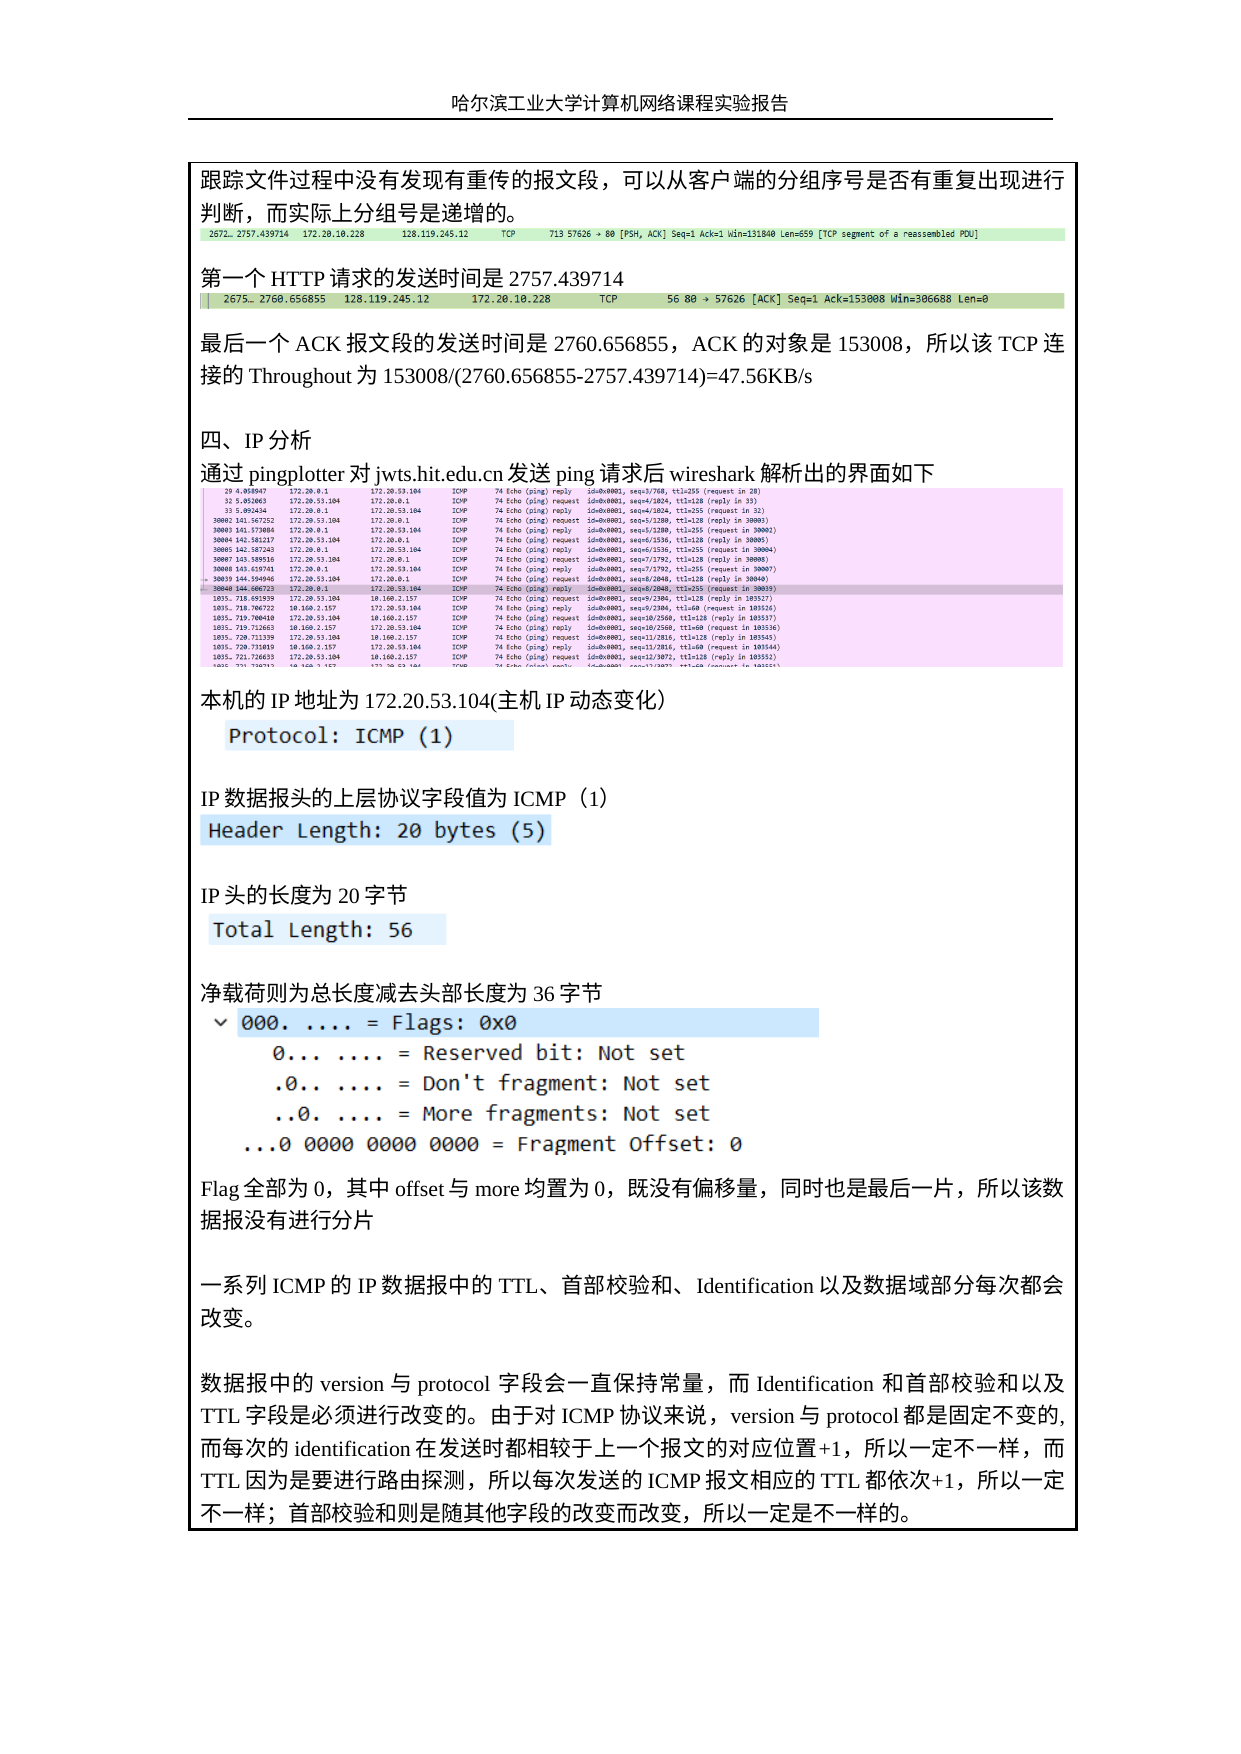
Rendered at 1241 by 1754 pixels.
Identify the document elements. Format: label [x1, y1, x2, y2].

table_cell [191, 163, 1075, 1528]
picture [200, 488, 1063, 667]
picture [200, 293, 1065, 309]
picture [200, 813, 552, 848]
picture [200, 715, 514, 752]
picture [200, 228, 1066, 241]
picture [200, 1008, 819, 1155]
picture [200, 910, 447, 945]
